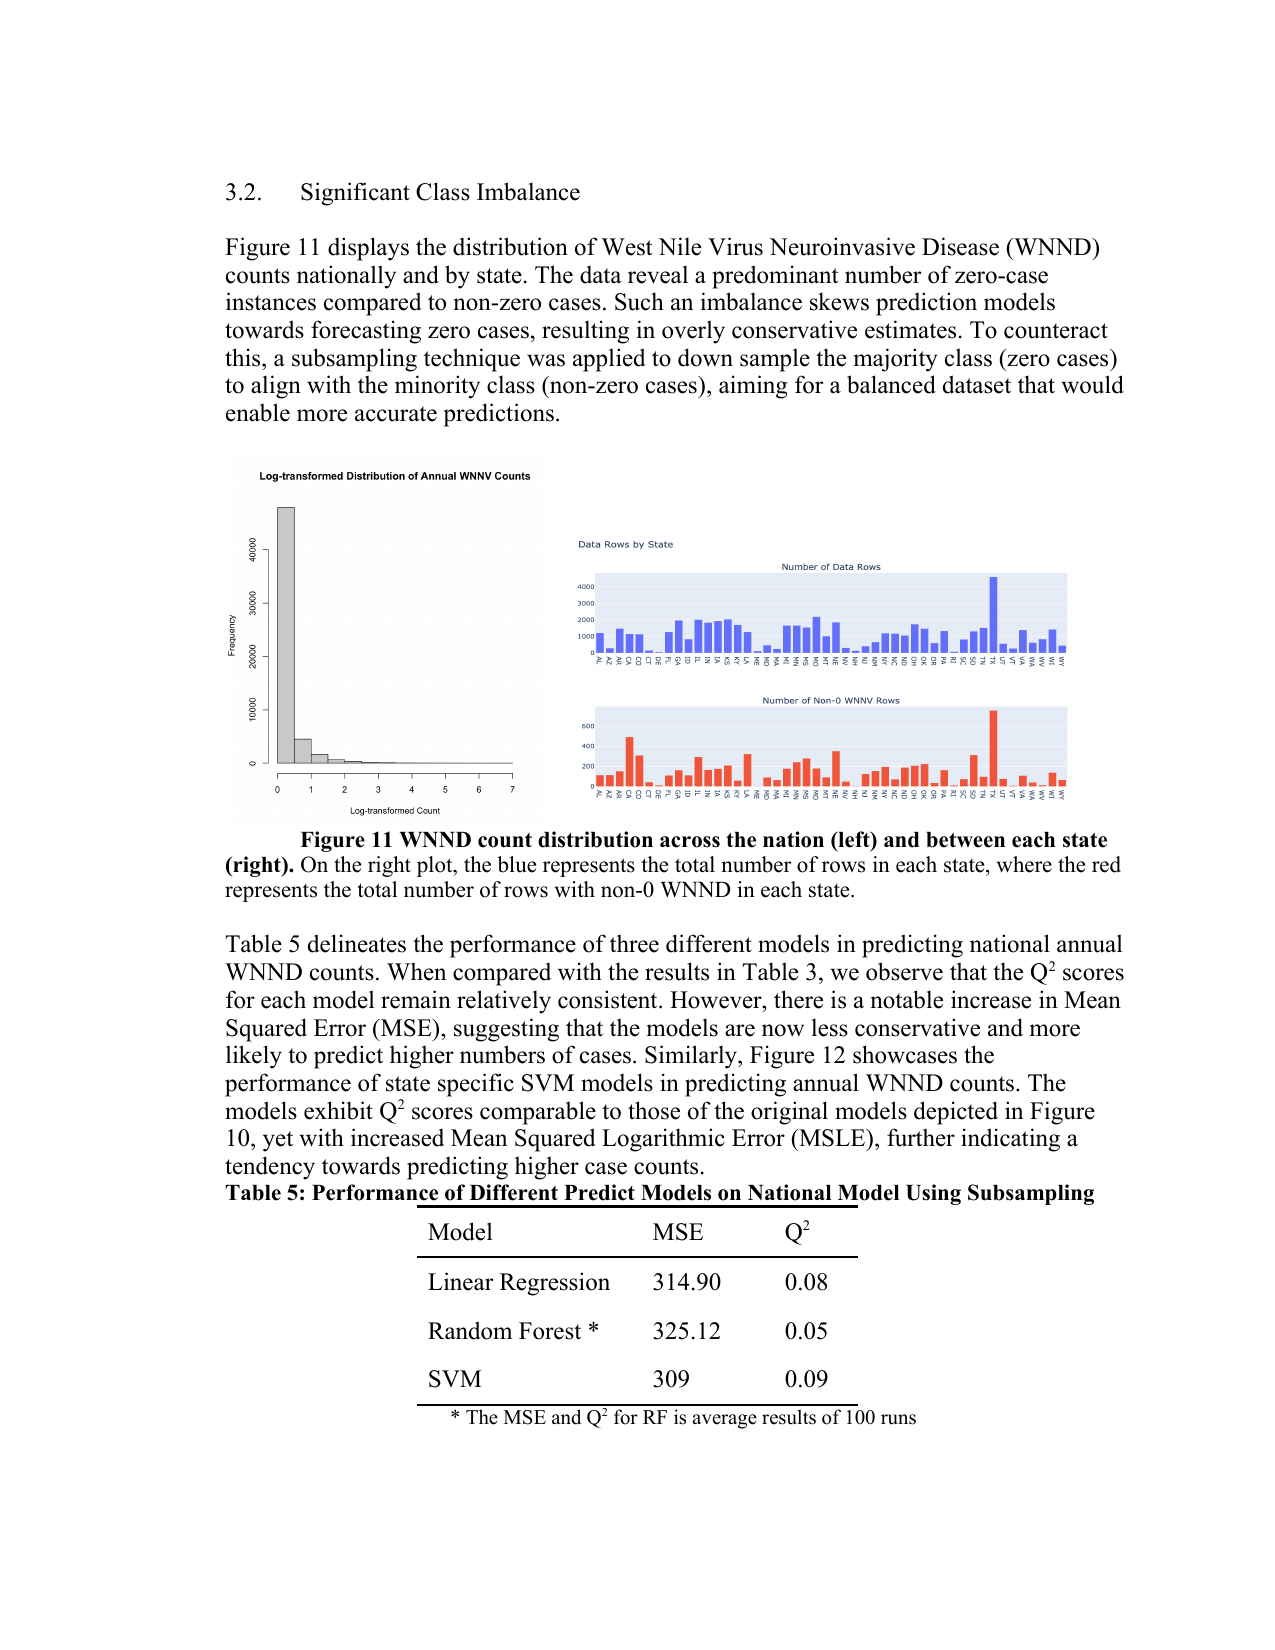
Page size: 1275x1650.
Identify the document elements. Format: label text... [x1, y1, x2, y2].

title Table 5: Performance of Different Predict Models on National Model Using Subsampling [225, 1180, 1125, 1205]
table_cell 309 [642, 1355, 773, 1404]
subtitle Significant Class Imbalance [262, 178, 1125, 205]
text Table 5 delineates the performance of three different models in predicting national annual WNND counts. When compared with the results in Table 3, we observe that the Q2 scores for each model remain relatively consistent. However, there is a notable increase in Mean Squared Error (MSE), suggesting that the models are now less conservative and more likely to predict higher numbers of cases. Similarly, Figure 12 showcases the performance of state specific SVM models in predicting annual WNND counts. The models exhibit Q2 scores comparable to those of the original models depicted in Figure 10, yet with increased Mean Squared Logarithmic Error (MSLE), further indicating a tendency towards predicting higher case counts. [225, 931, 1125, 1180]
table_cell 0.08 [773, 1258, 858, 1307]
picture [550, 522, 1112, 827]
text Figure 11 displays the distribution of West Nile Virus Neuroinvasive Disease (WNND) counts nationally and by state. The data reveal a predominant number of zero-case instances compared to non-zero cases. Such an imbalance skews prediction models towards forecasting zero cases, resulting in overly conservative estimates. To counteract this, a subsampling technique was applied to down sample the majority class (zero cases) to align with the minority class (non-zero cases), aiming for a balanced dataset that would enable more accurate predictions. [225, 233, 1125, 427]
table_cell 0.09 [773, 1355, 858, 1404]
table_header Q2 [773, 1208, 858, 1256]
table_cell SVM [417, 1355, 642, 1404]
table_cell 314.90 [642, 1258, 773, 1307]
title Figure 11 WNND count distribution across the nation (left) and between each state (right). On the right plot, the blue represents the total number of rows in each state, where the red represents the total number of rows with non-0 WNND in each state. [225, 827, 1125, 903]
text * The MSE and Q2 for RF is average results of 100 runs [375, 1406, 1125, 1429]
picture [225, 454, 544, 827]
table_cell 325.12 [642, 1307, 773, 1355]
table_cell Linear Regression [417, 1258, 642, 1307]
table_cell Random Forest * [417, 1307, 642, 1355]
table_header Model [417, 1208, 642, 1256]
table_cell 0.05 [773, 1307, 858, 1355]
table_header MSE [642, 1208, 773, 1256]
